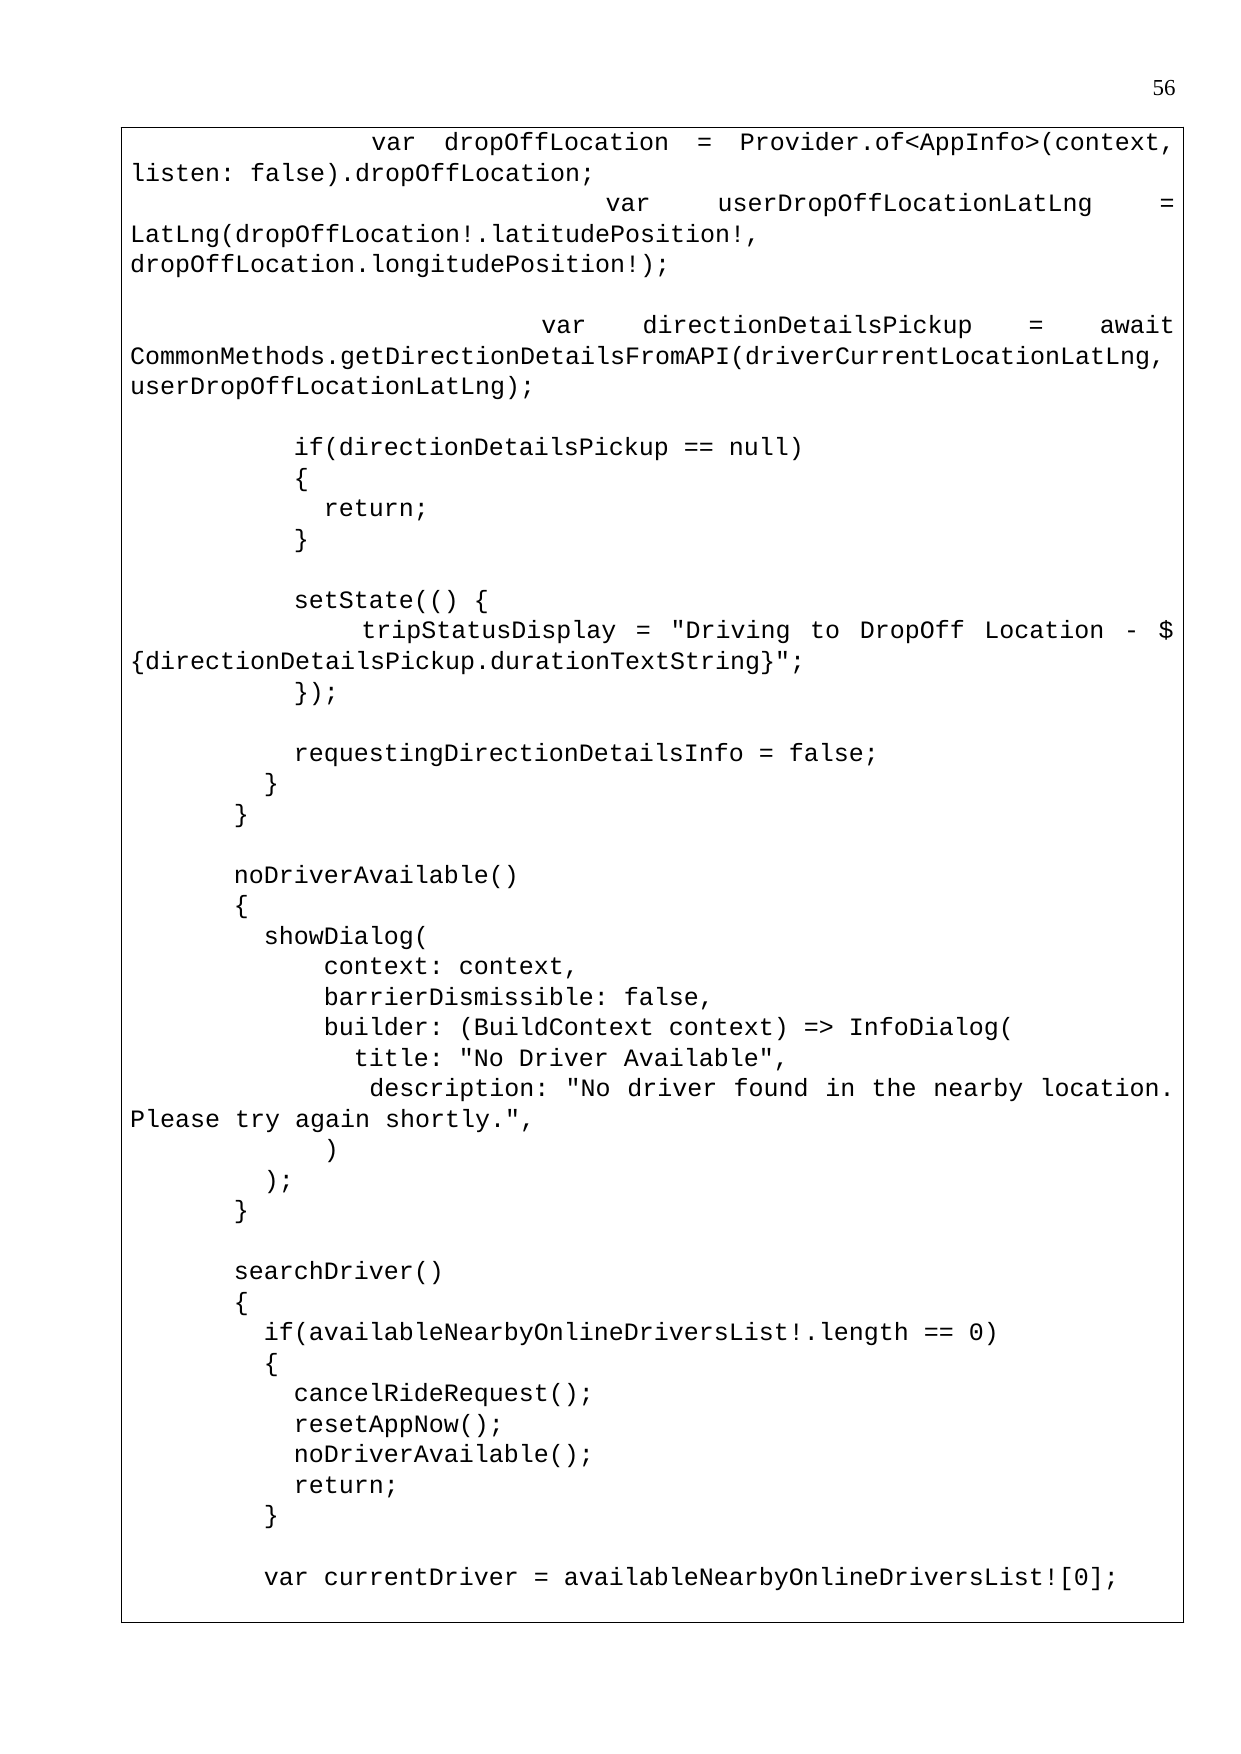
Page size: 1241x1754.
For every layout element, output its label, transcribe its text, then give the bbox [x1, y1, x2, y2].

text setState(() { [122, 584, 1183, 615]
text { [122, 889, 1183, 920]
text var dropOffLocation = Provider.of<AppInfo>(context, listen: false).dropOffLocation; [122, 128, 1183, 188]
text { [122, 1286, 1183, 1317]
text { [122, 462, 1183, 493]
text { [122, 1347, 1183, 1378]
text resetAppNow(); [122, 1408, 1183, 1439]
text tripStatusDisplay = "Driving to DropOff Location - ${directionDetailsPickup.durationTextString}"; [122, 615, 1183, 676]
text return; [122, 1469, 1183, 1500]
text searchDriver() [122, 1256, 1183, 1286]
text var userDropOffLocationLatLng = LatLng(dropOffLocation!.latitudePosition!, dropOffLocation.longitudePosition!); [122, 188, 1183, 280]
text requestingDirectionDetailsInfo = false; [122, 737, 1183, 767]
text showDialog( [122, 920, 1183, 951]
text var currentDriver = availableNearbyOnlineDriversList![0]; [122, 1561, 1183, 1592]
text } [122, 767, 1183, 798]
text title: "No Driver Available", [122, 1042, 1183, 1073]
text noDriverAvailable() [122, 859, 1183, 889]
text ) [122, 1134, 1183, 1164]
text noDriverAvailable(); [122, 1439, 1183, 1469]
text description: "No driver found in the nearby location. Please try again shortly.", [122, 1073, 1183, 1134]
text return; [122, 493, 1183, 523]
text builder: (BuildContext context) => InfoDialog( [122, 1012, 1183, 1042]
text var directionDetailsPickup = await CommonMethods.getDirectionDetailsFromAPI(driverCurrentLocationLatLng, userDropOffLocationLatLng); [122, 310, 1183, 402]
text barrierDismissible: false, [122, 981, 1183, 1012]
text if(directionDetailsPickup == null) [122, 432, 1183, 462]
text } [122, 523, 1183, 555]
text }); [122, 676, 1183, 707]
text cancelRideRequest(); [122, 1378, 1183, 1408]
text ); [122, 1164, 1183, 1195]
text } [122, 1195, 1183, 1226]
text context: context, [122, 951, 1183, 981]
text if(availableNearbyOnlineDriversList!.length == 0) [122, 1317, 1183, 1347]
text } [122, 798, 1183, 829]
text } [122, 1500, 1183, 1531]
